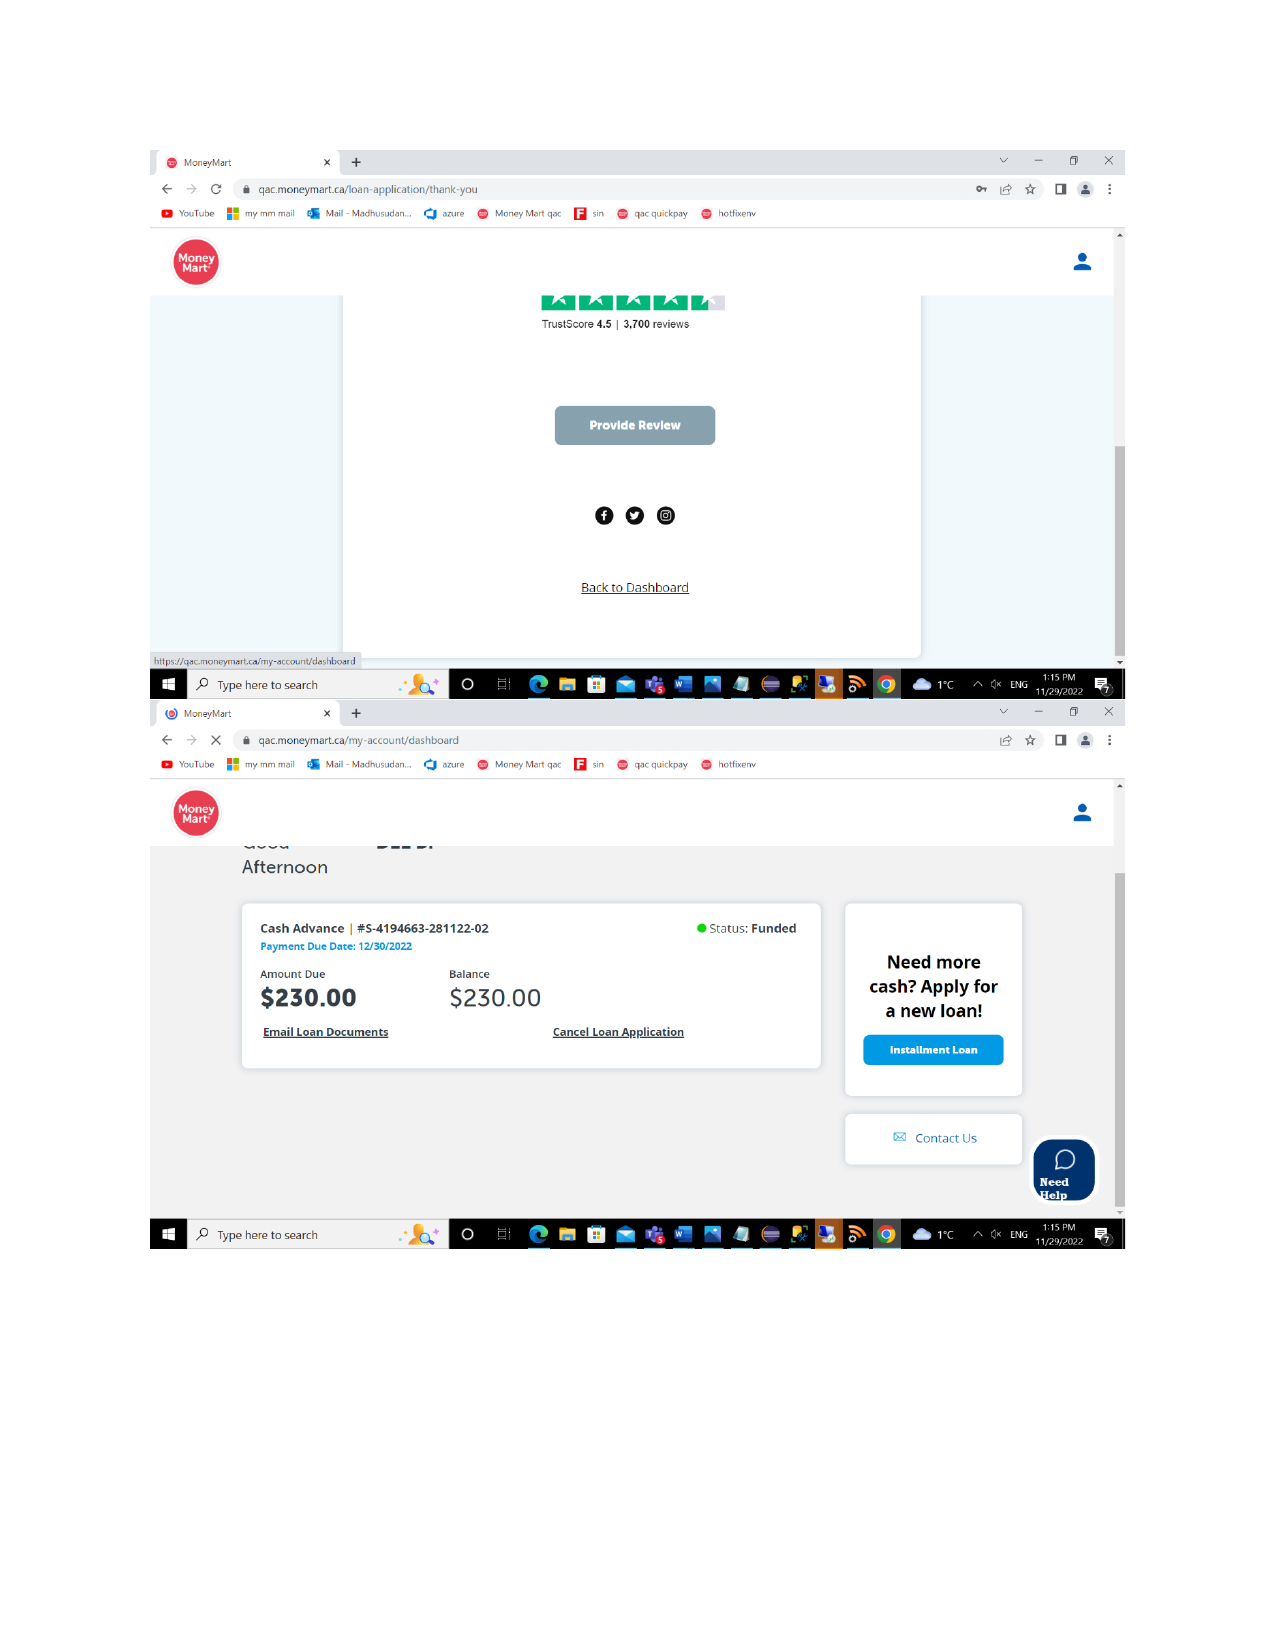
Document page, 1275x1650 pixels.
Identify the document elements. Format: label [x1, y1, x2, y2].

picture [150, 700, 1125, 1249]
picture [150, 150, 1125, 699]
